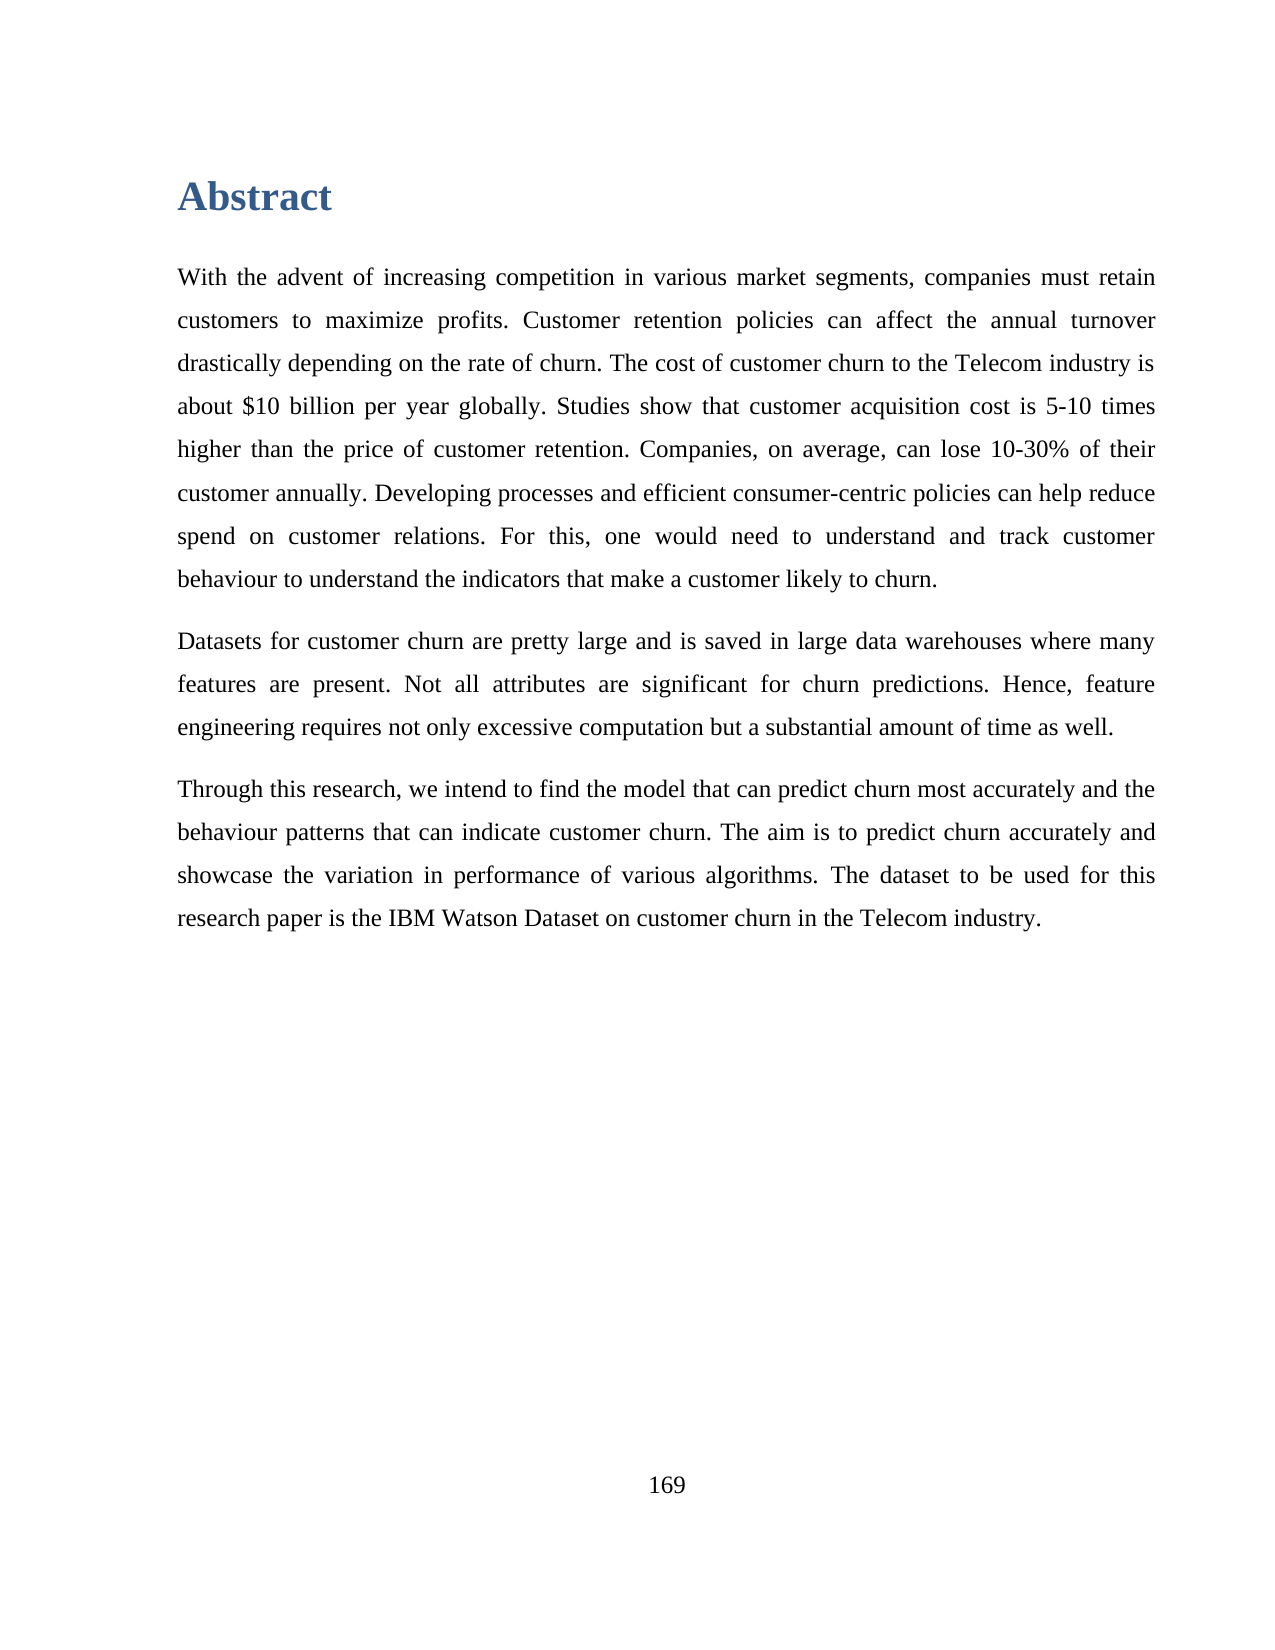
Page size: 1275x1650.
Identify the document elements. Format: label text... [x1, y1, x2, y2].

text With the advent of increasing competition in various market segments, companies must retain customers to maximize profits. Customer retention policies can affect the annual turnover drastically depending on the rate of churn. The cost of customer churn to the Telecom industry is about $10 billion per year globally. Studies show that customer acquisition cost is 5-10 times higher than the price of customer retention. Companies, on average, can lose 10-30% of their customer annually. Developing processes and efficient consumer-centric policies can help reduce spend on customer relations. For this, one would need to understand and track customer behaviour to understand the indicators that make a customer likely to churn. [177, 262, 1156, 593]
subtitle Abstract [177, 171, 1156, 219]
text Datasets for customer churn are pretty large and is saved in large data warehouses where many features are present. Not all attributes are significant for churn predictions. Hence, feature engineering requires not only excessive computation but a substantial amount of time as well. [177, 626, 1156, 741]
text Through this research, we intend to find the model that can predict churn most accurately and the behaviour patterns that can indicate customer churn. The aim is to predict churn accurately and showcase the variation in performance of various algorithms. The dataset to be used for this research paper is the IBM Watson Dataset on customer churn in the Telecom industry. [177, 774, 1156, 932]
